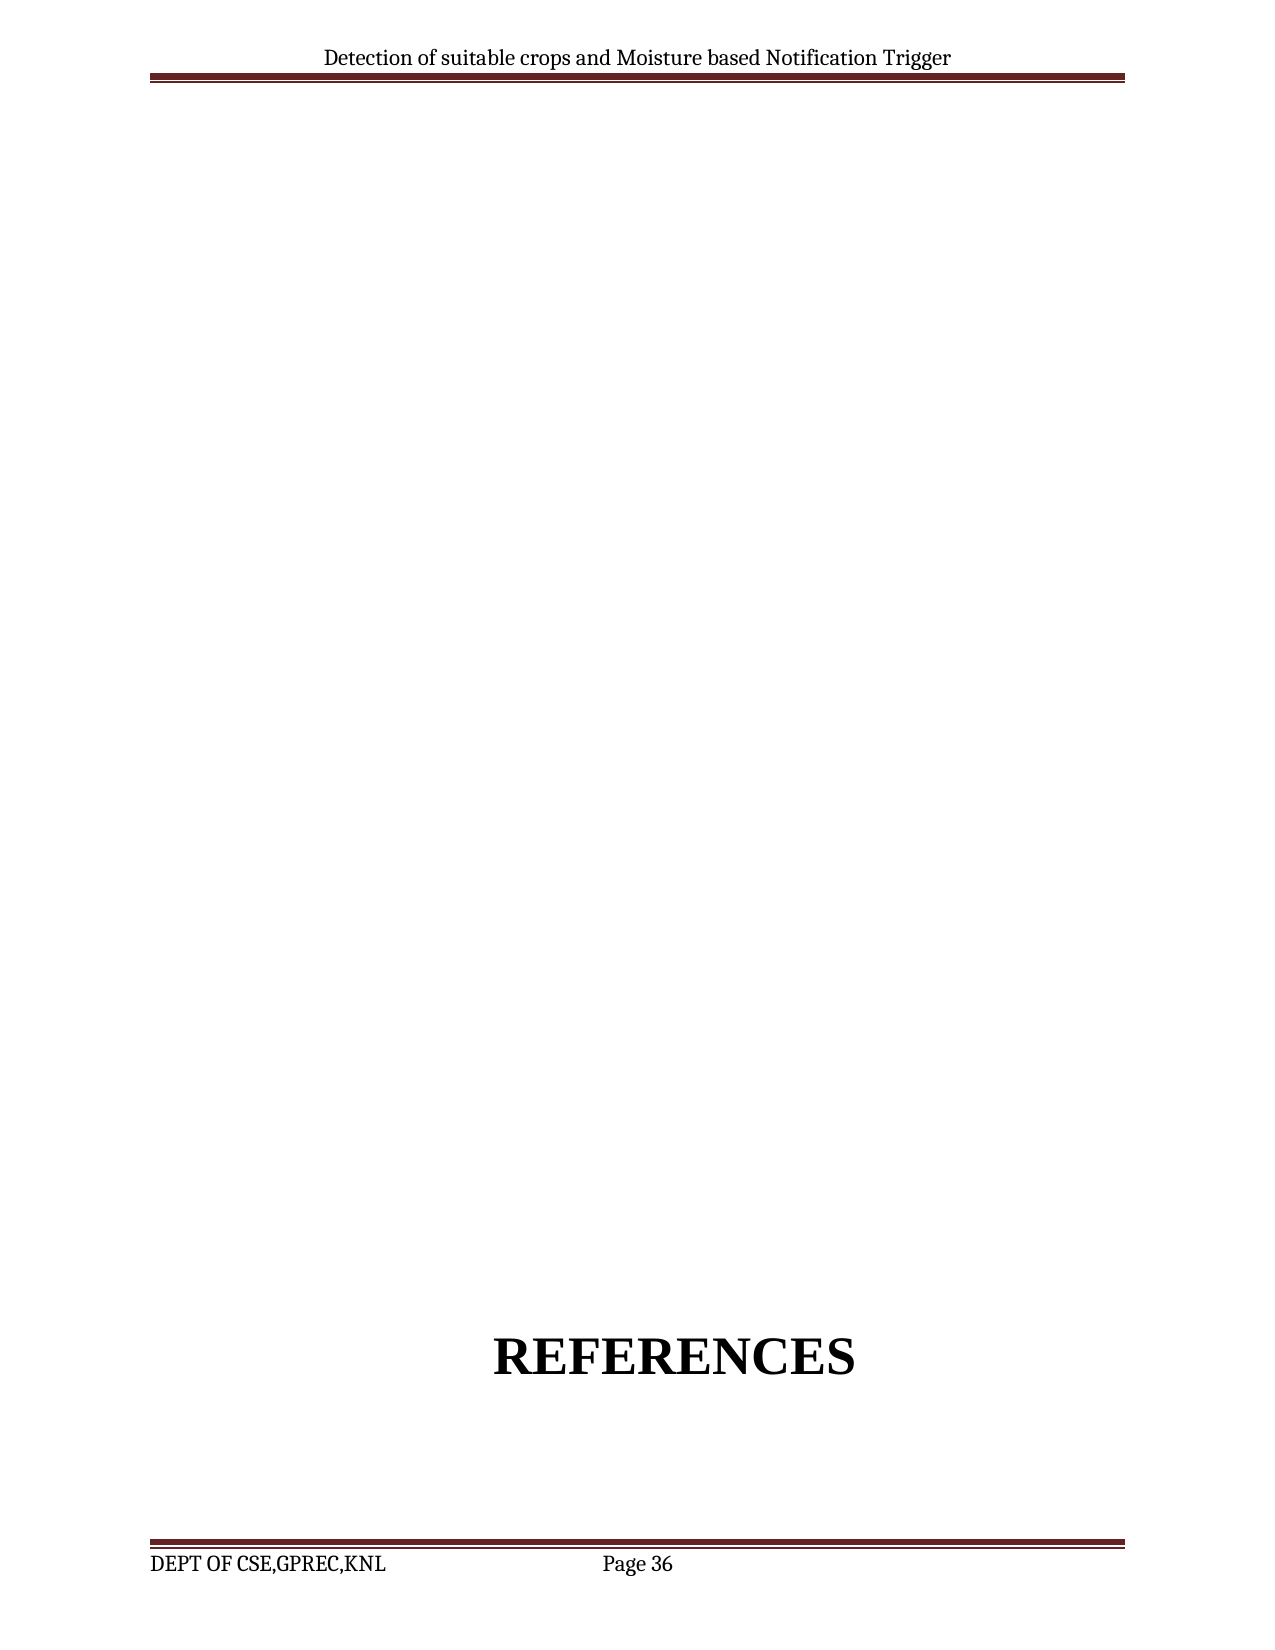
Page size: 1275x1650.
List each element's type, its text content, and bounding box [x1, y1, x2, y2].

text REFERENCES [150, 1324, 1125, 1386]
